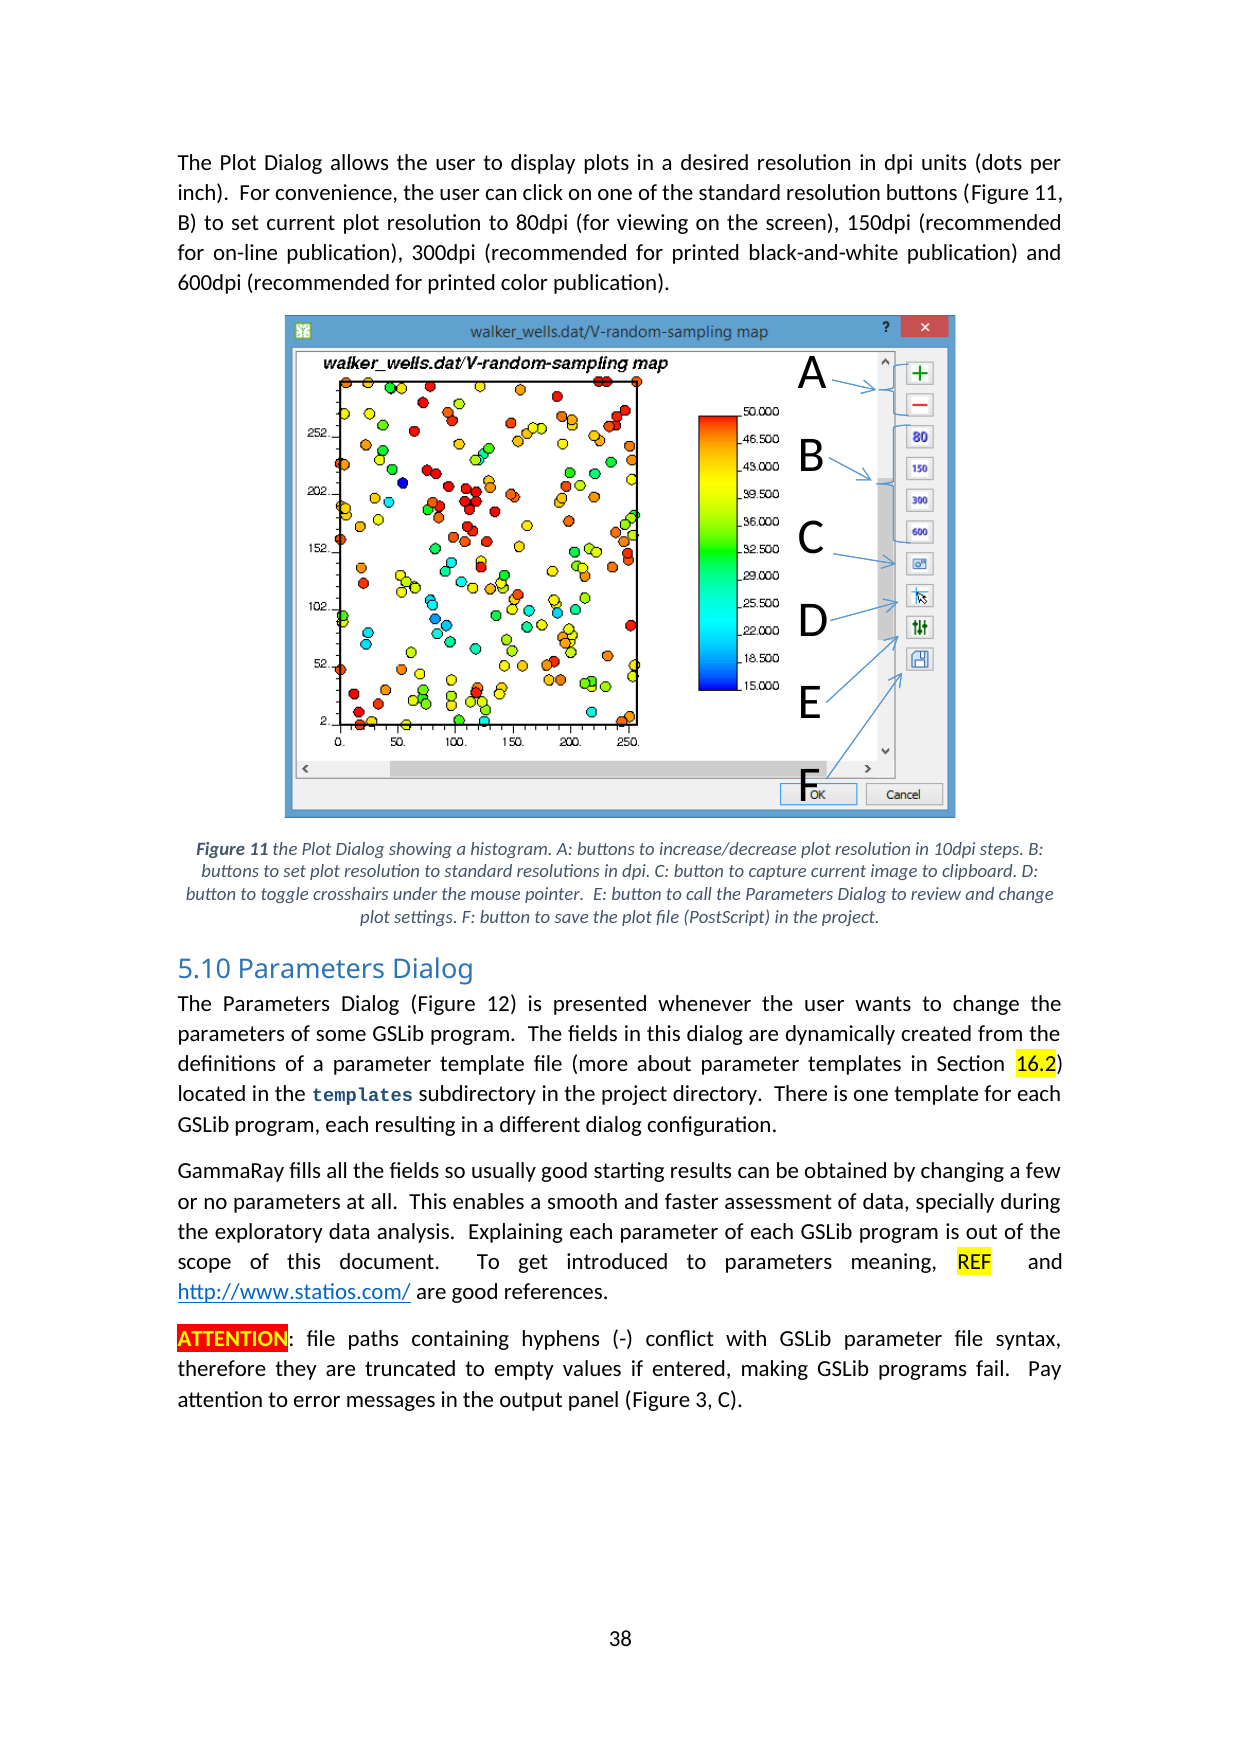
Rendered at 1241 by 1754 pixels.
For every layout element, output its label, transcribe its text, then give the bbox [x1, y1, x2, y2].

text ATTENTION: file paths containing hyphens (-) conflict with GSLib parameter file syntax, therefore they are truncated to empty values if entered, making GSLib programs fail. Pay attention to error messages in the output panel (Figure 3, C). [177, 1324, 1063, 1413]
picture [284, 315, 956, 818]
text Figure 11 the Plot Dialog showing a histogram. A: buttons to increase/decrease plot resolution in 10dpi steps. B: buttons to set plot resolution to standard resolutions in dpi. C: button to capture current image to clipboard. D: button to toggle crosshairs under the mouse pointer. E: button to call the Parameters Dialog to review and change plot settings. F: button to save the plot file (PostScript) in the project. [177, 837, 1063, 928]
subtitle Parameters Dialog [177, 949, 1063, 986]
text GammaRay fills all the fields so usually good starting results can be obtained by changing a few or no parameters at all. This enables a smooth and faster assessment of data, specially during the exploratory data analysis. Explaining each parameter of each GSLib program is out of the scope of this document. To get introduced to parameters meaning, REF and http://www.statios.com/ are good references. [177, 1157, 1063, 1306]
text The Plot Dialog allows the user to display plots in a desired resolution in dpi units (dots per inch). For convenience, the user can click on one of the standard resolution buttons (Figure 11, B) to set current plot resolution to 80dpi (for viewing on the screen), 150dpi (recommended for on-line publication), 300dpi (recommended for printed black-and-white publication) and 600dpi (recommended for printed color publication). [177, 148, 1063, 296]
text The Parameters Dialog (Figure 12) is presented whenever the user wants to change the parameters of some GSLib program. The fields in this dialog are dynamically created from the definitions of a parameter template file (more about parameter templates in Section 16.2) located in the templates subdirectory in the project directory. There is one template for each GSLib program, each resulting in a different dialog configuration. [177, 989, 1063, 1138]
